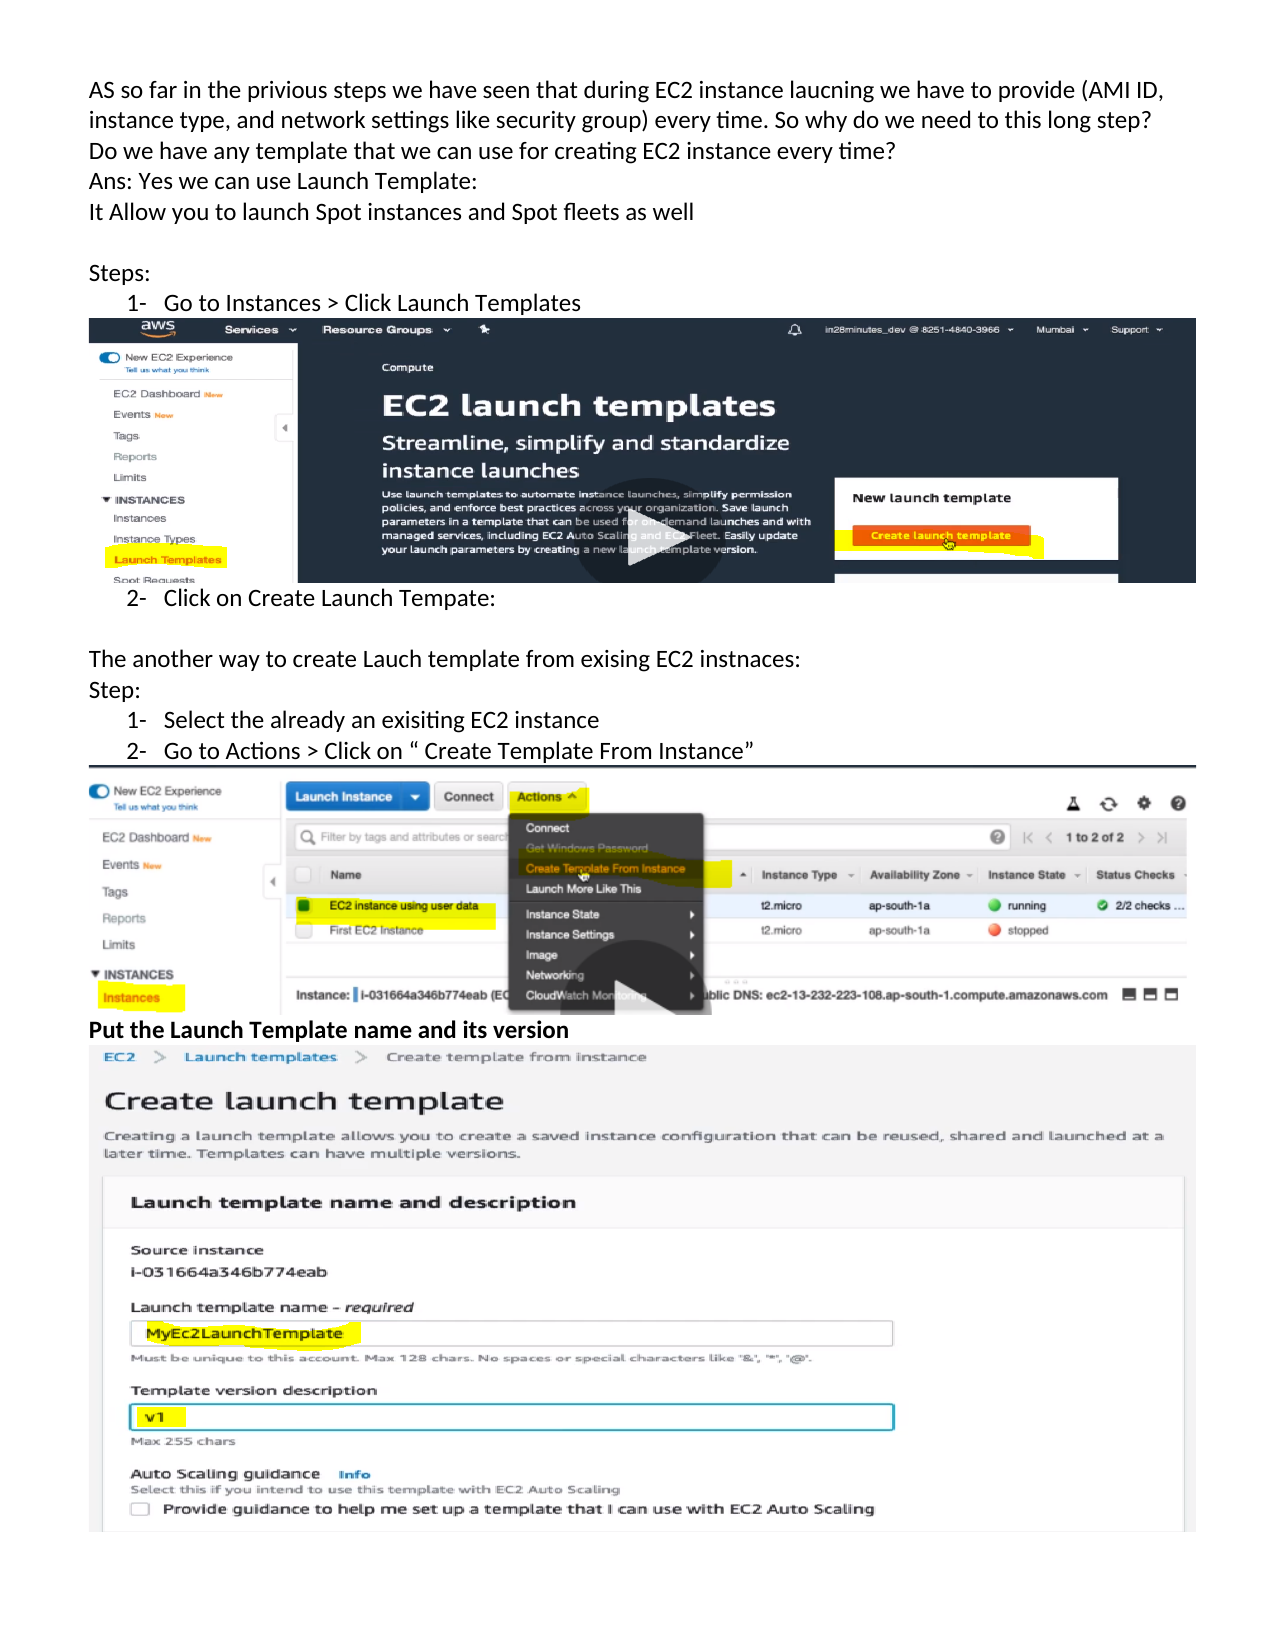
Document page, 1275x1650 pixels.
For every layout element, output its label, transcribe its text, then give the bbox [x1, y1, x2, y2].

picture [88, 1045, 1196, 1532]
text Do we have any template that we can use for creating EC2 instance every time? [89, 135, 1196, 165]
text Step: [89, 674, 1196, 705]
list Go to Instances > Click Launch Templates [126, 287, 1196, 318]
text Steps: [89, 257, 1196, 287]
text Ans: Yes we can use Launch Template: [89, 165, 1196, 196]
text It Allow you to launch Spot instances and Spot fleets as well [89, 196, 1196, 226]
picture [88, 318, 1196, 583]
picture [88, 765, 1197, 1015]
list Go to Actions > Click on “ Create Template From Instance” [126, 735, 1196, 765]
list Click on Create Launch Tempate: [126, 583, 1196, 613]
list Select the already an exisiting EC2 instance [126, 705, 1196, 735]
text AS so far in the privious steps we have seen that during EC2 instance laucning we have to provide (AMI ID, instance type, and network settings like security group) every time. So why do we need to this long step? [89, 74, 1196, 135]
text The another way to create Lauch template from exising EC2 instnaces: [89, 644, 1196, 674]
text Put the Launch Template name and its version [89, 1015, 1196, 1045]
